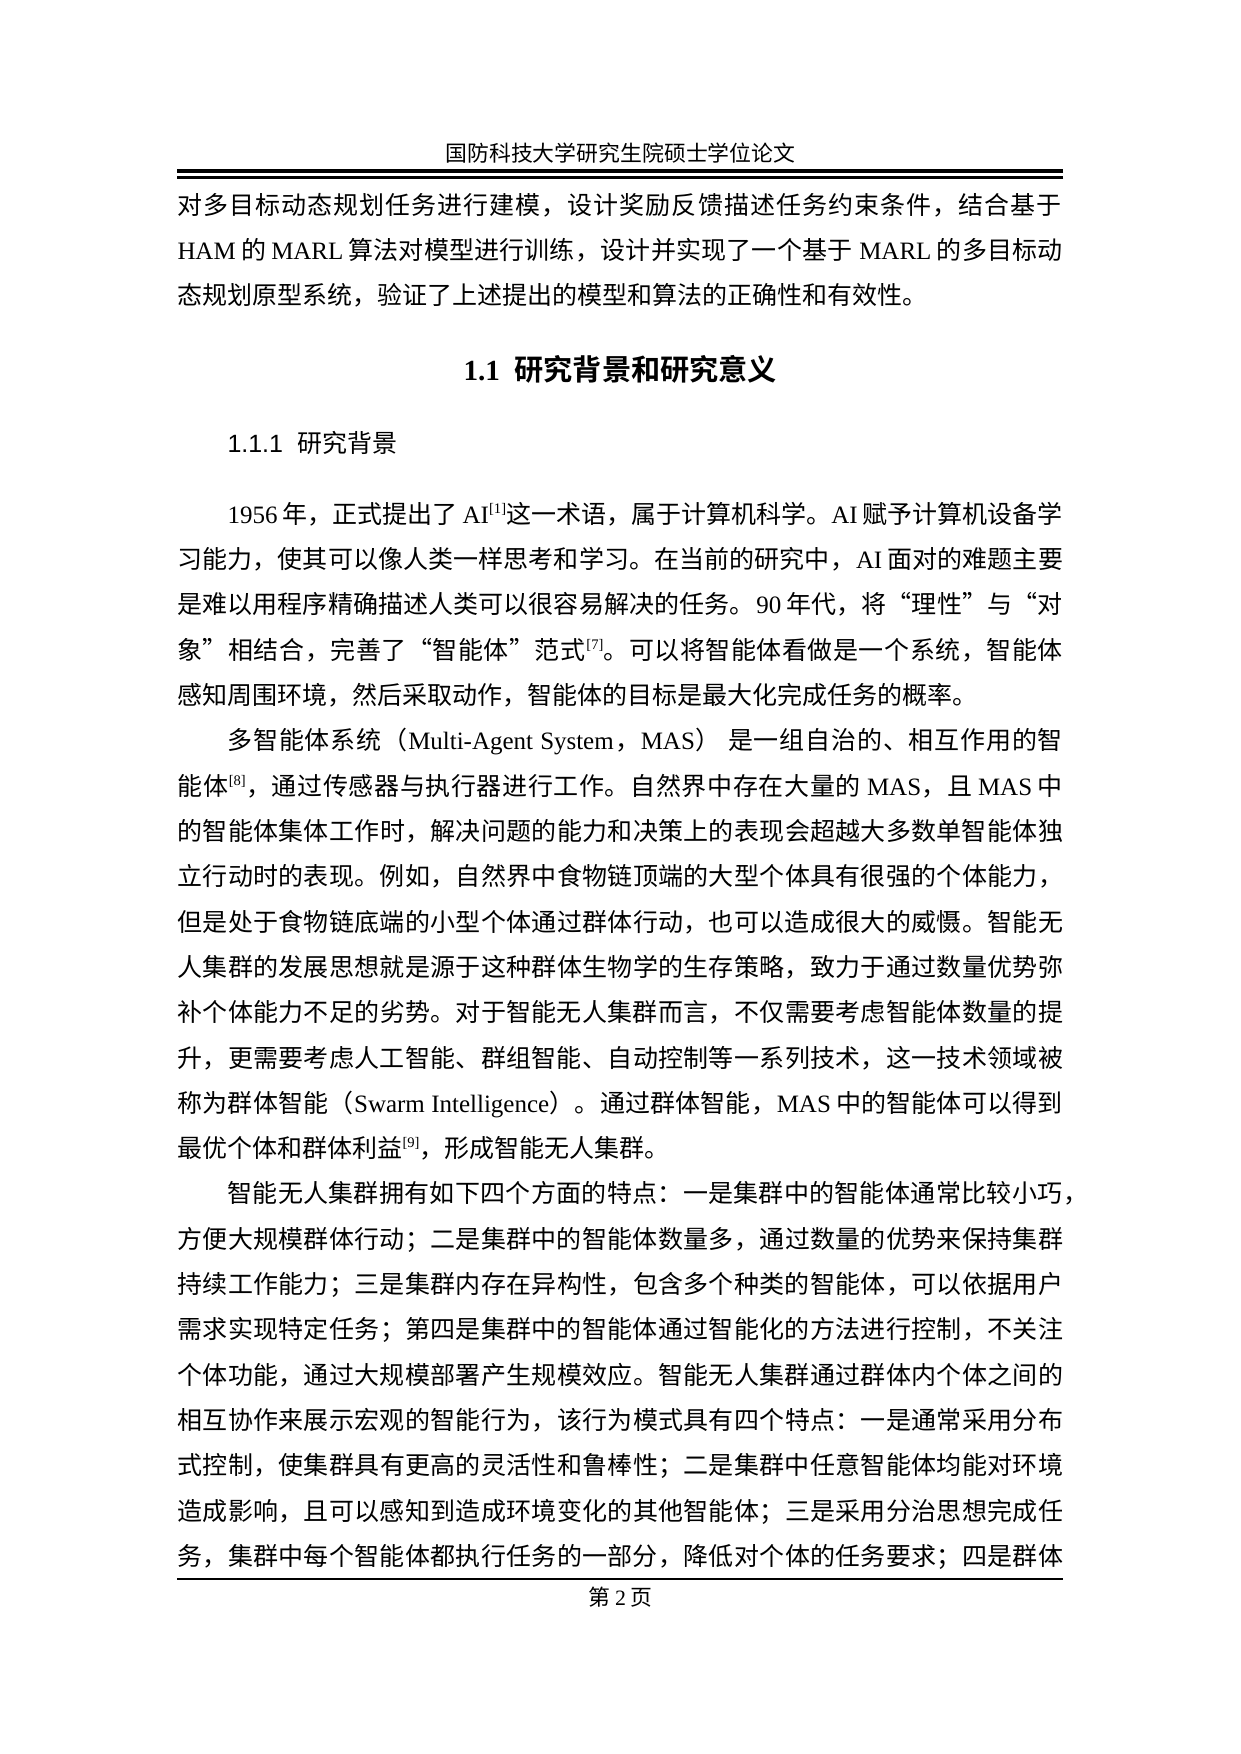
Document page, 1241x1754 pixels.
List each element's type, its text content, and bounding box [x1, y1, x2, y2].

text 多智能体系统（Multi-Agent System，MAS） 是一组自治的、相互作用的智能体[8]，通过传感器与执行器进行工作。自然界中存在大量的MAS，且MAS中的智能体集体工作时，解决问题的能力和决策上的表现会超越大多数单智能体独立行动时的表现。例如，自然界中食物链顶端的大型个体具有很强的个体能力，但是处于食物链底端的小型个体通过群体行动，也可以造成很大的威慑。智能无人集群的发展思想就是源于这种群体生物学的生存策略，致力于通过数量优势弥补个体能力不足的劣势。对于智能无人集群而言，不仅需要考虑智能体数量的提升，更需要考虑人工智能、群组智能、自动控制等一系列技术，这一技术领域被称为群体智能（Swarm Intelligence）。通过群体智能，MAS中的智能体可以得到最优个体和群体利益[9]，形成智能无人集群。 [177, 721, 1063, 1165]
text 1.1 研究背景和研究意义 [177, 346, 1063, 388]
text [177, 185, 1063, 312]
text 1.1.1 研究背景 [177, 424, 1063, 460]
text 1956年，正式提出了AI[1]这一术语，属于计算机科学。AI赋予计算机设备学习能力，使其可以像人类一样思考和学习。在当前的研究中，AI面对的难题主要是难以用程序精确描述人类可以很容易解决的任务。90年代，将“理性”与“对象”相结合，完善了“智能体”范式[7]。可以将智能体看做是一个系统，智能体感知周围环境，然后采取动作，智能体的目标是最大化完成任务的概率。 [177, 494, 1063, 712]
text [177, 1174, 1063, 1573]
